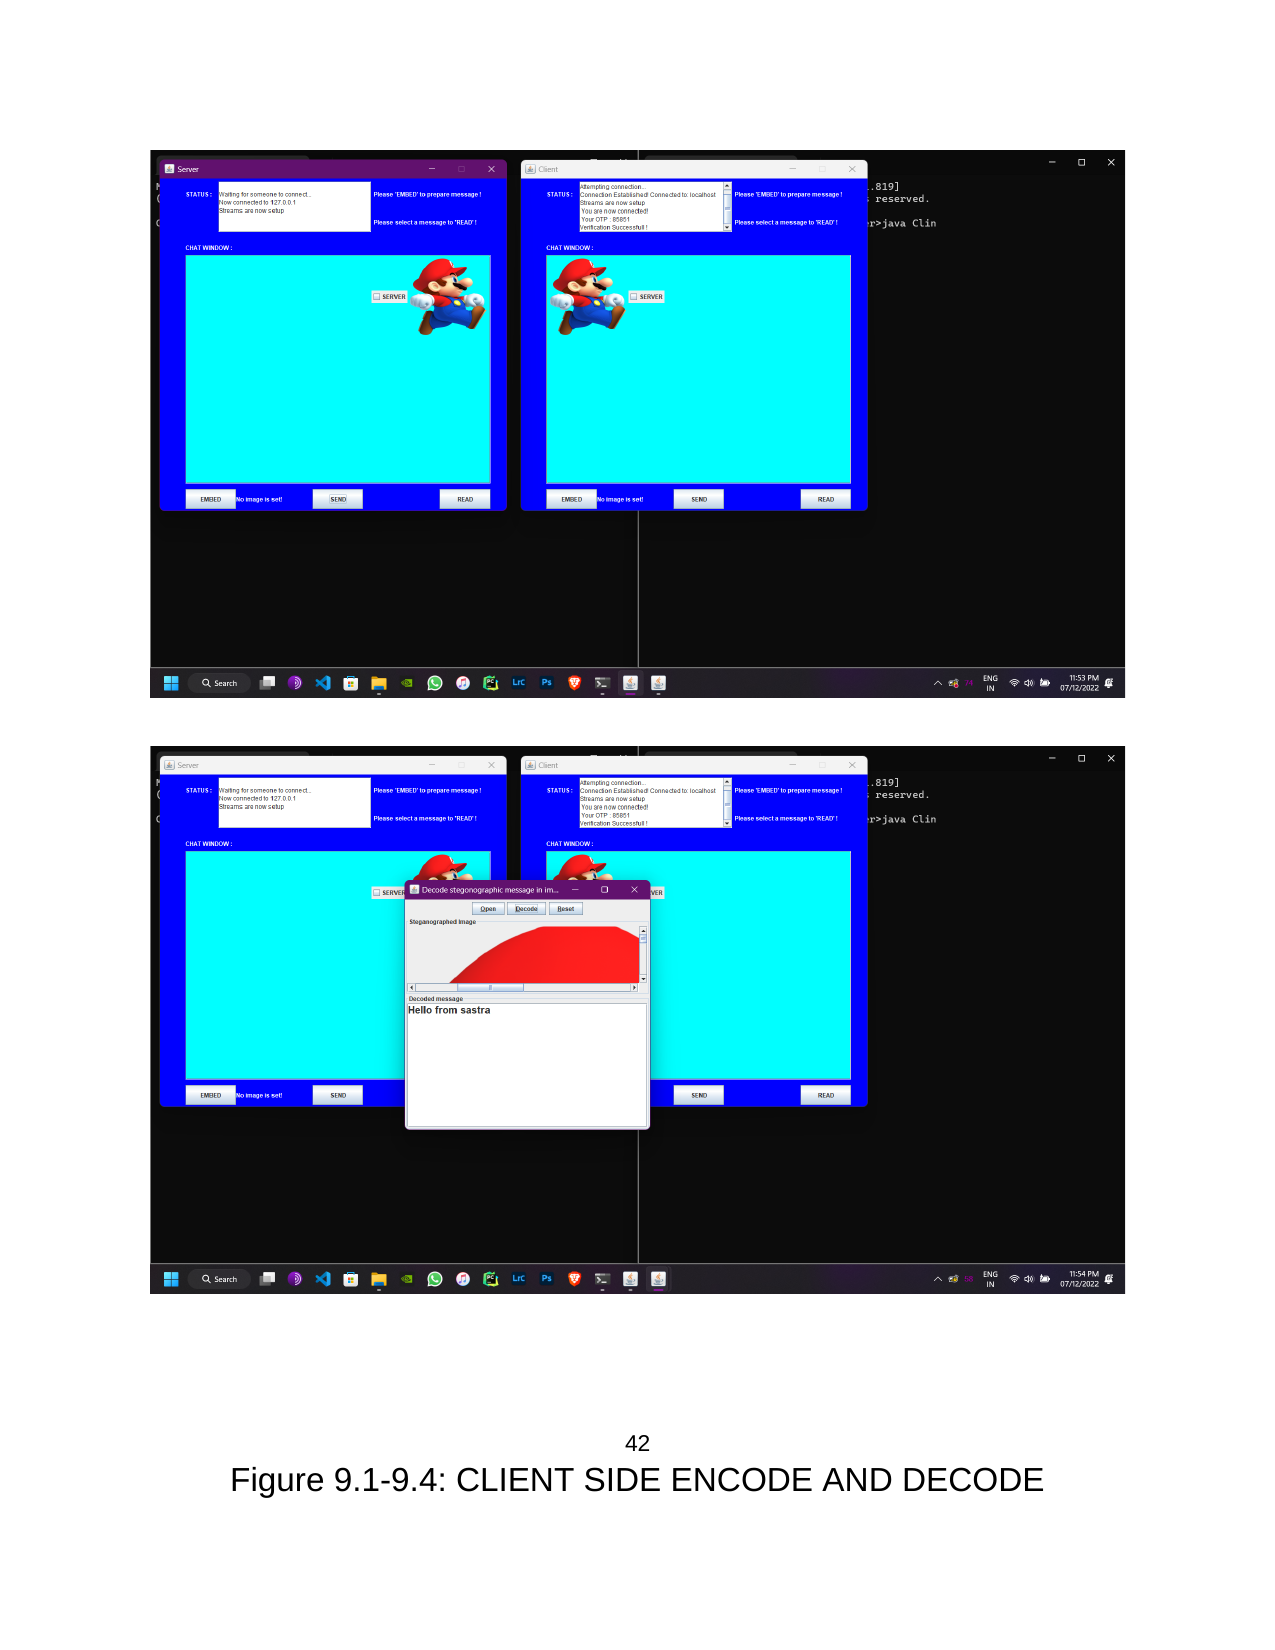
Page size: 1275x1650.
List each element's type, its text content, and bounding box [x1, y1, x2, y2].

picture [150, 150, 1125, 698]
text 42 [150, 1430, 1125, 1457]
text Figure 9.1-9.4: CLIENT SIDE ENCODE AND DECODE [150, 1460, 1125, 1499]
picture [150, 746, 1125, 1294]
